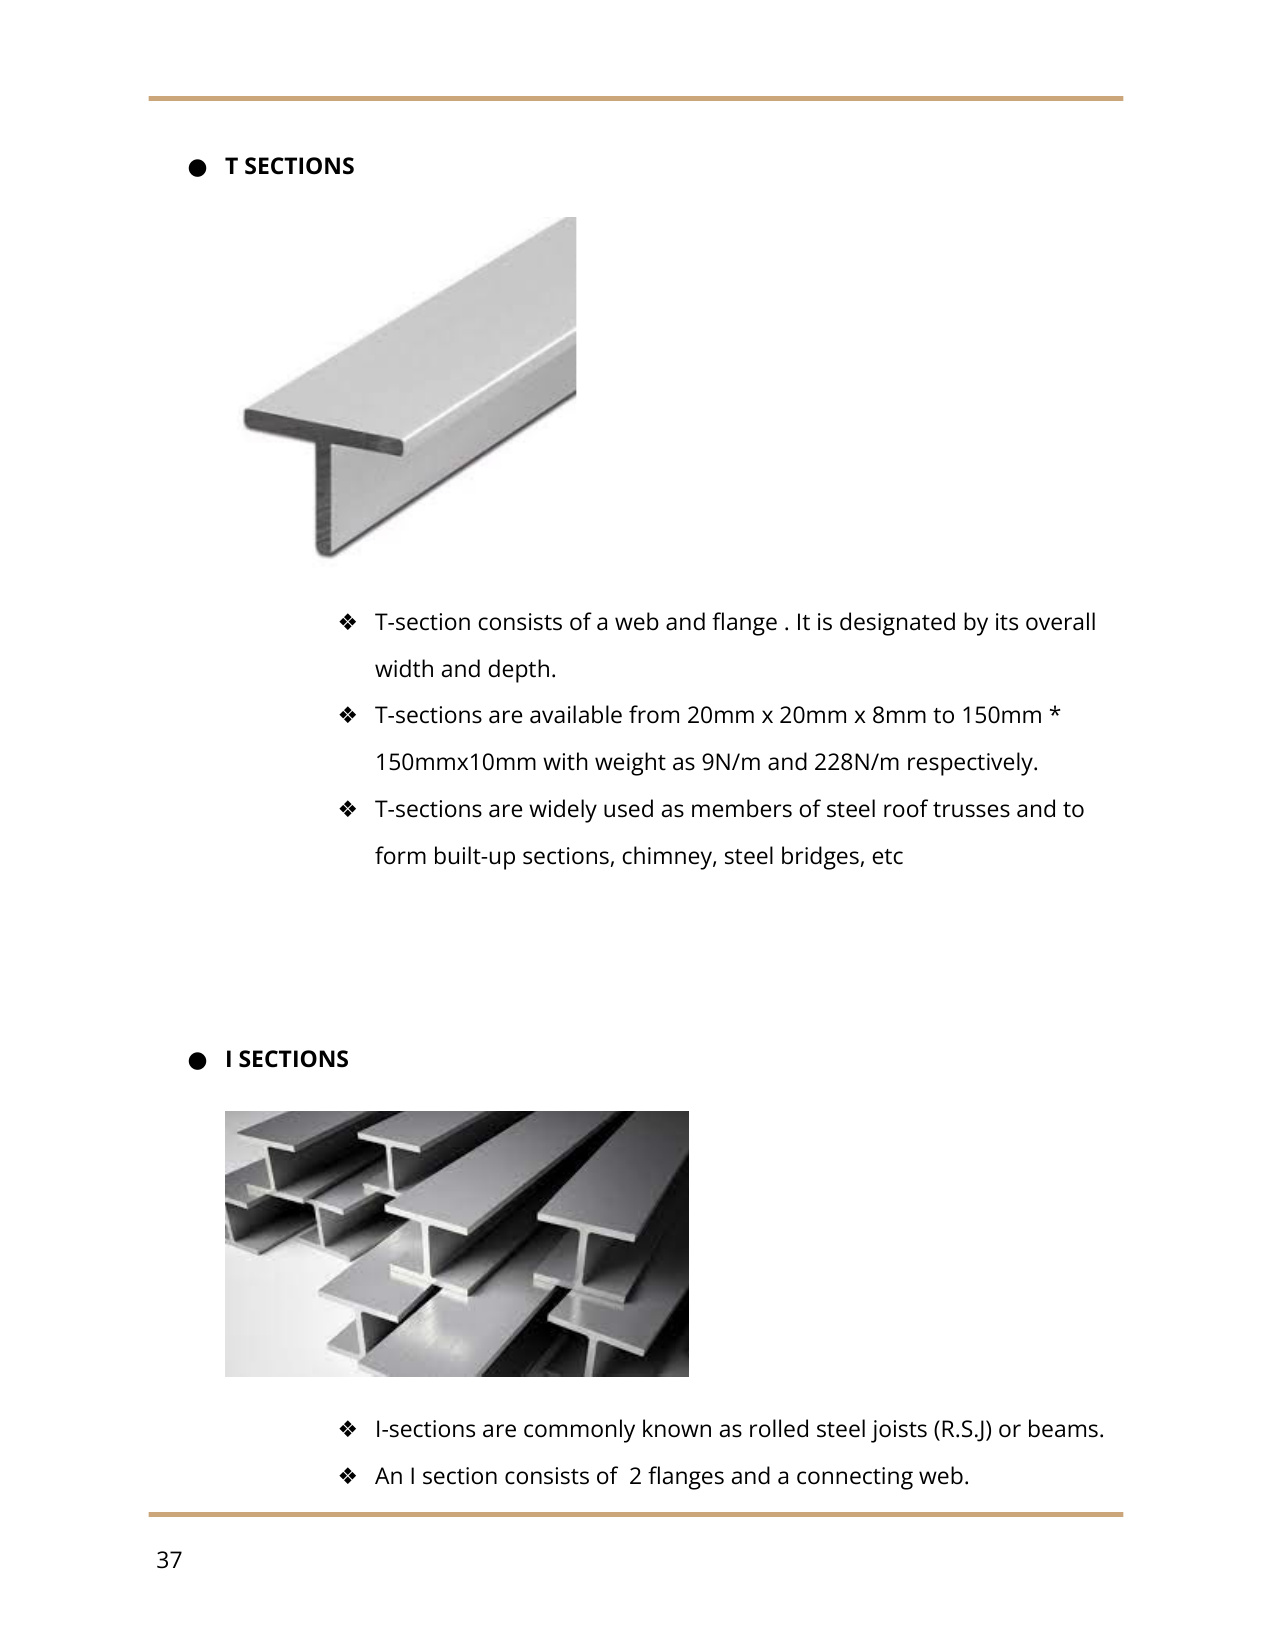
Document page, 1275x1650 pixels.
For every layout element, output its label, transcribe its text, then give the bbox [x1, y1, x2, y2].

list I-sections are commonly known as rolled steel joists (R.S.J) or beams. [337, 1413, 1125, 1444]
picture [148, 96, 1124, 101]
list An I section consists of 2 flanges and a connecting web. [337, 1460, 1125, 1491]
picture [225, 217, 577, 570]
picture [148, 1512, 1124, 1517]
list T-section consists of a web and flange . It is designated by its overall width and depth. [337, 606, 1125, 684]
list T-sections are widely used as members of steel roof trusses and to form built-up sections, chimney, steel bridges, etc [337, 793, 1125, 871]
picture [225, 1111, 689, 1377]
list I SECTIONS [187, 1043, 1125, 1074]
list T-sections are available from 20mm x 20mm x 8mm to 150mm * 150mmx10mm with weight as 9N/m and 228N/m respectively. [337, 699, 1125, 778]
list T SECTIONS [187, 150, 1125, 181]
